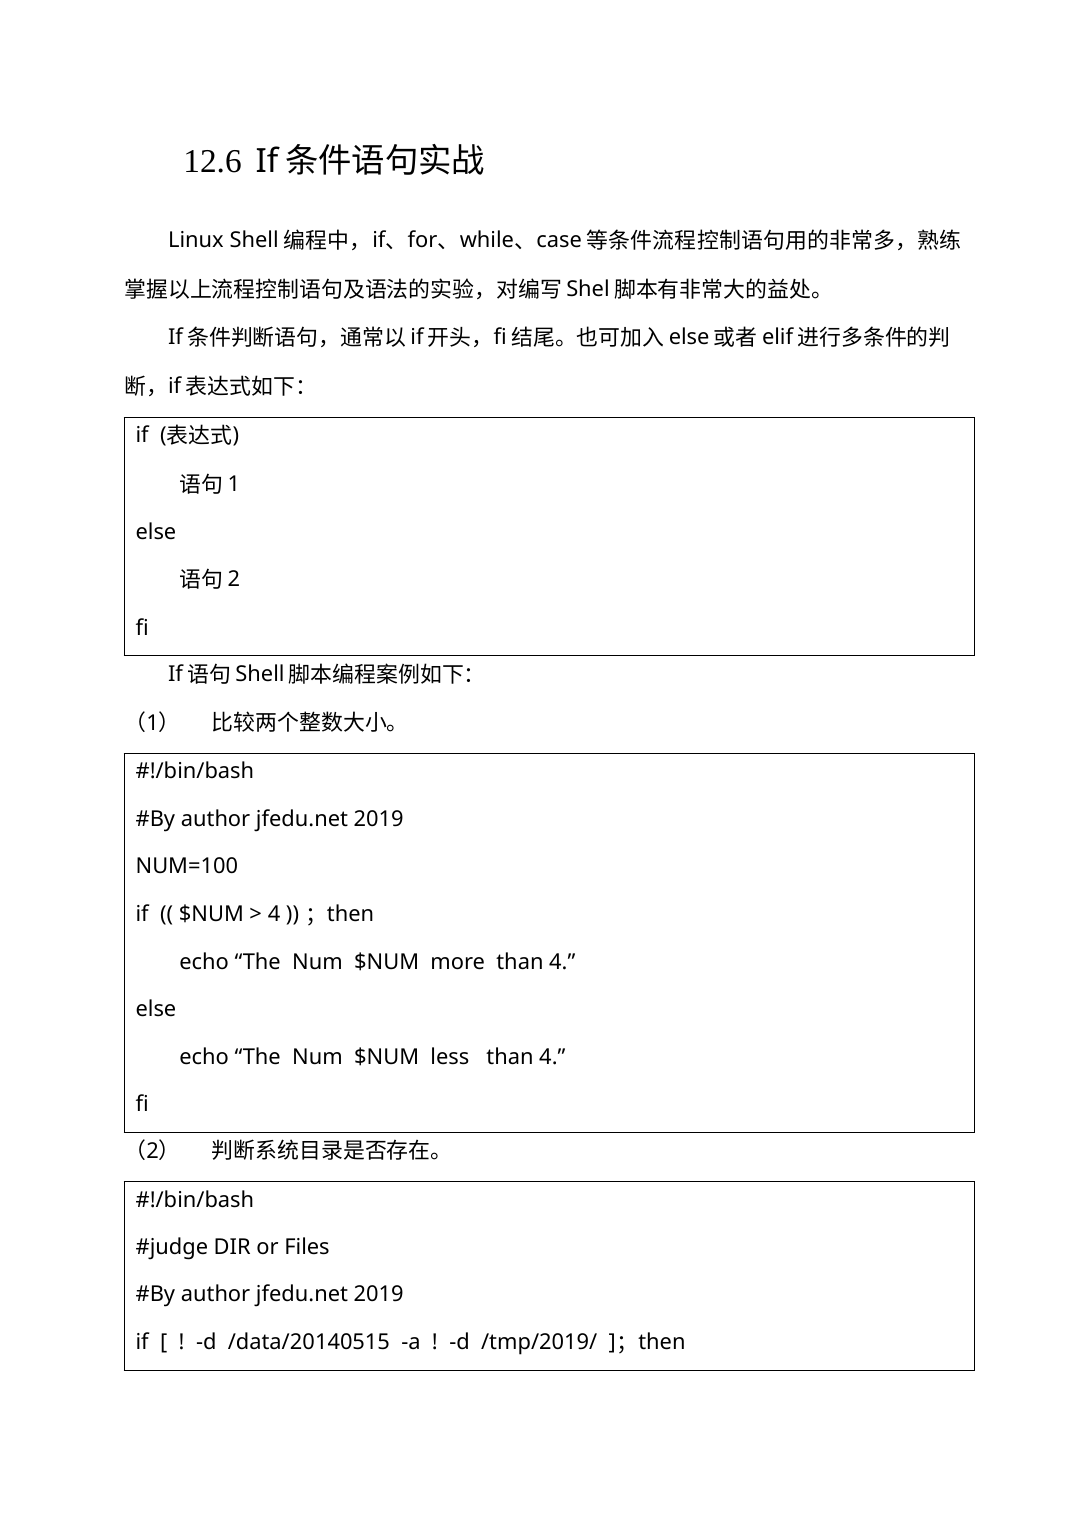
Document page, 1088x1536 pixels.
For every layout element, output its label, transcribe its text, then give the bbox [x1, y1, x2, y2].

table_header #!/bin/bash #By author jfedu.net 2019 NUM=100 if (( $NUM > 4 )) ；then echo “The Num $NUM more than 4.” else echo “The Num $NUM less than 4.” fi [125, 754, 974, 1132]
text If条件判断语句，通常以if开头，fi结尾。也可加入else或者elif进行多条件的判断，if表达式如下： [124, 320, 963, 401]
text If语句Shell脚本编程案例如下： [124, 656, 963, 689]
subtitle If条件语句实战 [183, 134, 963, 182]
list 判断系统目录是否存在。 [124, 1133, 963, 1165]
table_header if (表达式) 语句1 else 语句2 fi [125, 418, 974, 655]
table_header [125, 1182, 974, 1369]
text Linux Shell编程中，if、for、while、case等条件流程控制语句用的非常多，熟练掌握以上流程控制语句及语法的实验，对编写Shel脚本有非常大的益处。 [124, 223, 963, 304]
list 比较两个整数大小。 [124, 705, 963, 737]
